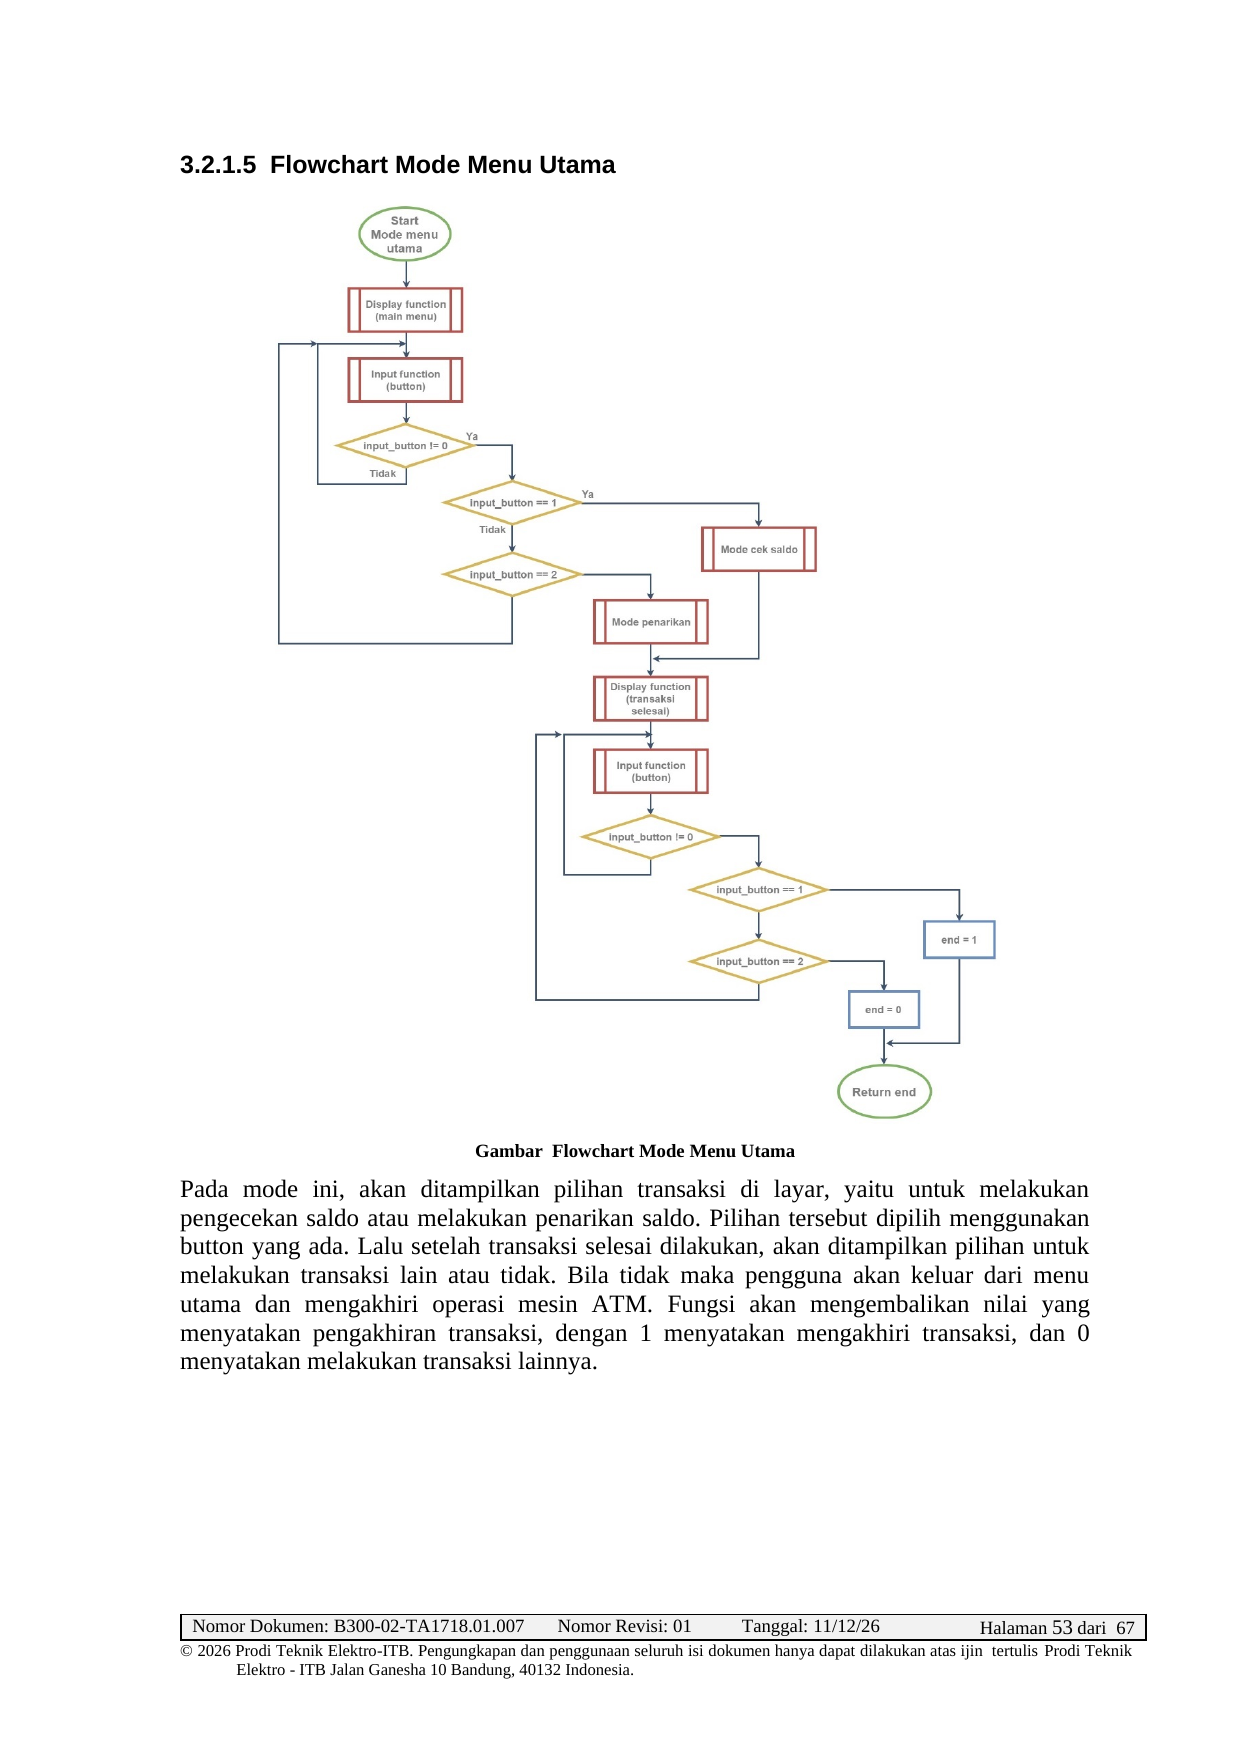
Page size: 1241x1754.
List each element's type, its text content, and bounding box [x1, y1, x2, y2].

text Gambar Flowchart Mode Menu Utama [180, 1140, 1090, 1161]
subtitle Flowchart Mode Menu Utama [180, 150, 1090, 179]
picture [253, 185, 1017, 1140]
text Pada mode ini, akan ditampilkan pilihan transaksi di layar, yaitu untuk melakukan pengecekan saldo atau melakukan penarikan saldo. Pilihan tersebut dipilih menggunakan button yang ada. Lalu setelah transaksi selesai dilakukan, akan ditampilkan pilihan untuk melakukan transaksi lain atau tidak. Bila tidak maka pengguna akan keluar dari menu utama dan mengakhiri operasi mesin ATM. Fungsi akan mengembalikan nilai yang menyatakan pengakhiran transaksi, dengan 1 menyatakan mengakhiri transaksi, dan 0 menyatakan melakukan transaksi lainnya. [180, 1174, 1090, 1375]
